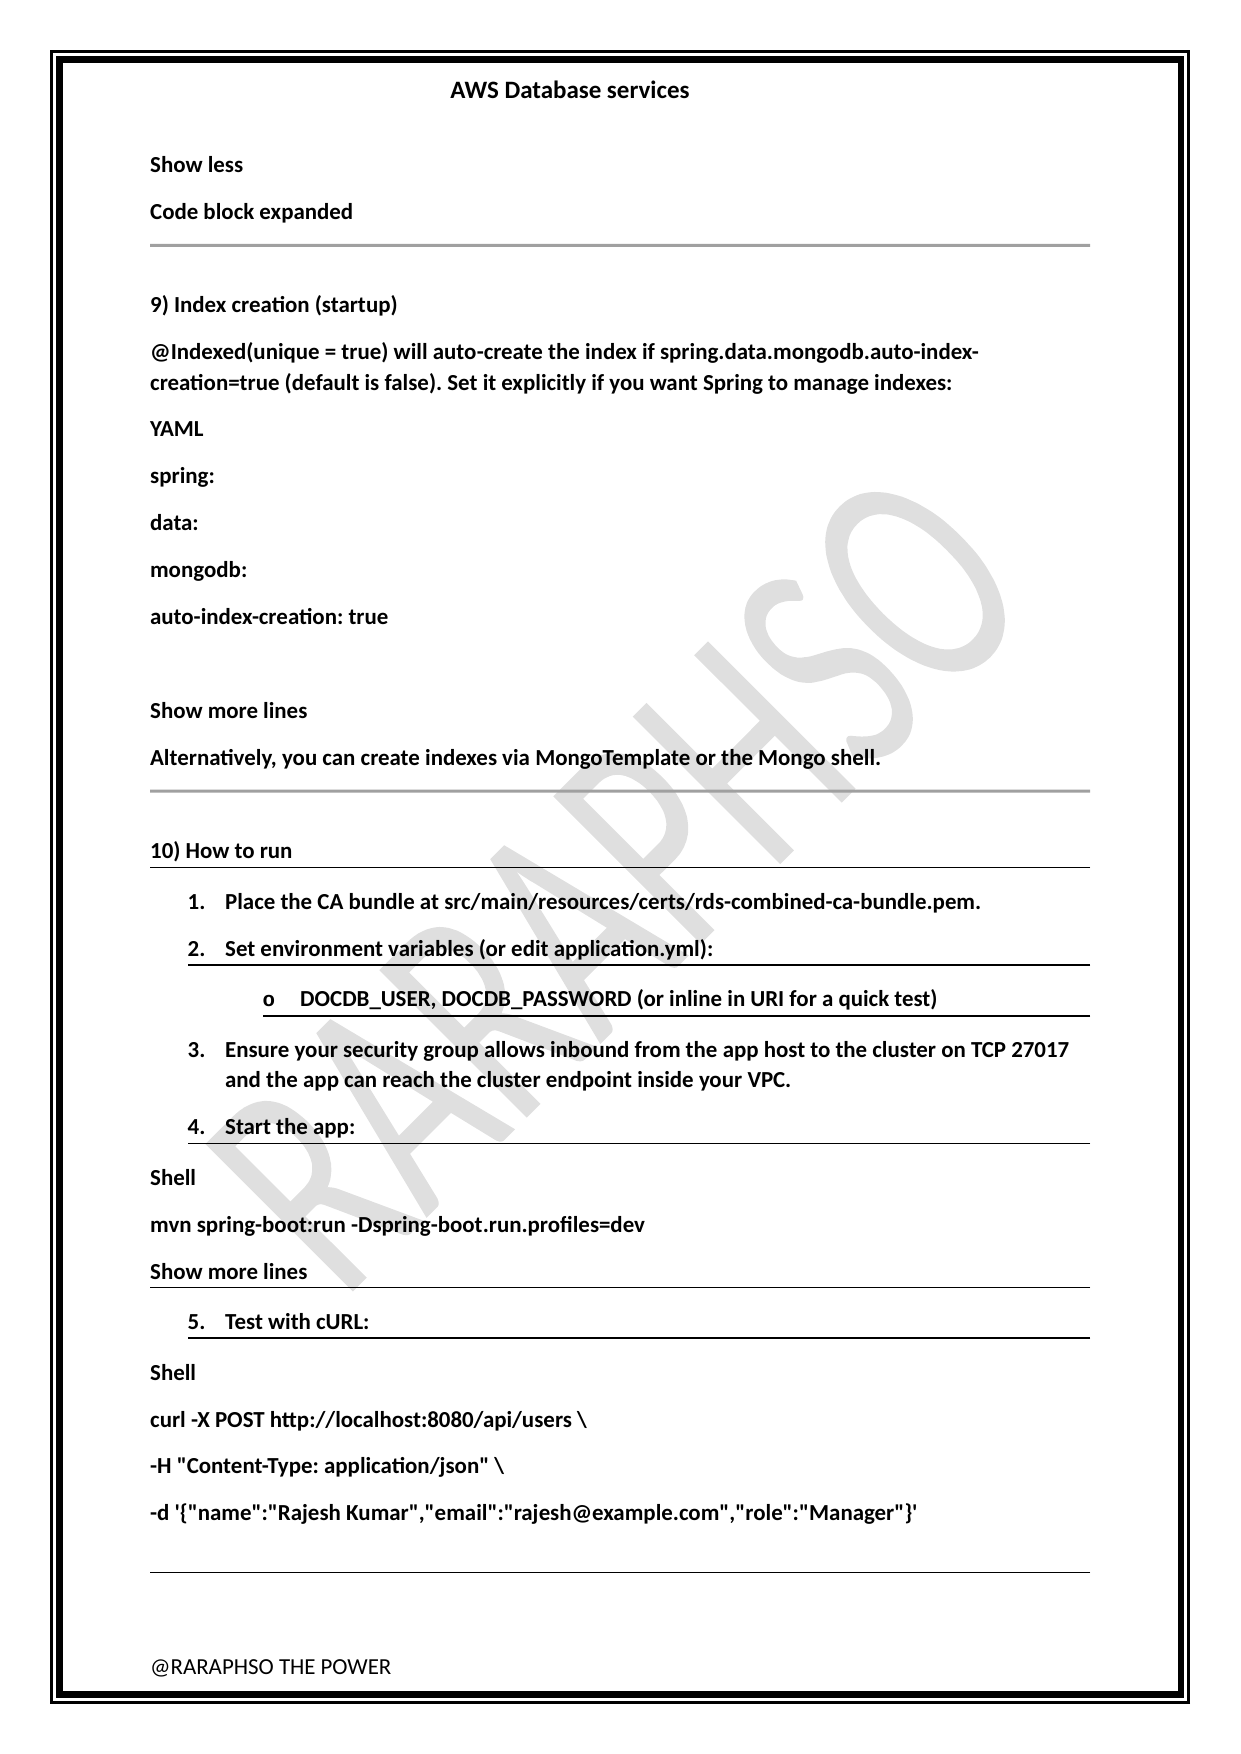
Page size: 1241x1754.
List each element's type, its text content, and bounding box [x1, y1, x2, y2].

text Show less [150, 150, 1090, 178]
text YAML [150, 414, 1090, 443]
text -d '{"name":"Rajesh Kumar","email":"rajesh@example.com","role":"Manager"}' [150, 1498, 1090, 1526]
text mvn spring-boot:run -Dspring-boot.run.profiles=dev [150, 1210, 1090, 1238]
list Test with cURL: [187, 1307, 1090, 1339]
list Set environment variables (or edit application.yml): [187, 934, 1090, 966]
text auto-index-creation: true [150, 602, 1090, 630]
text Alternatively, you can create indexes via MongoTemplate or the Mongo shell. [150, 743, 1090, 771]
text Shell [150, 1163, 1090, 1191]
list DOCDB_USER, DOCDB_PASSWORD (or inline in URI for a quick test) [262, 984, 1090, 1017]
text -H "Content-Type: application/json" \ [150, 1452, 1090, 1479]
text mongodb: [150, 555, 1090, 583]
list Place the CA bundle at src/main/resources/certs/rds-combined-ca-bundle.pem. [187, 887, 1090, 915]
text Show more lines [150, 1257, 1090, 1287]
text Shell [150, 1358, 1090, 1386]
text 9) Index creation (startup) [150, 291, 1090, 319]
text Show more lines [150, 696, 1090, 724]
text @Indexed(unique = true) will auto-create the index if spring.data.mongodb.auto-index-creation=true (default is false). Set it explicitly if you want Spring to manage indexes: [150, 337, 1090, 396]
text Code block expanded [150, 197, 1090, 225]
list Start the app: [187, 1112, 1090, 1144]
text 10) How to run [150, 836, 1090, 867]
text curl -X POST http://localhost:8080/api/users \ [150, 1405, 1090, 1433]
text data: [150, 508, 1090, 536]
list Ensure your security group allows inbound from the app host to the cluster on TCP 27017 and the app can reach the cluster endpoint inside your VPC. [187, 1035, 1090, 1094]
text spring: [150, 461, 1090, 489]
